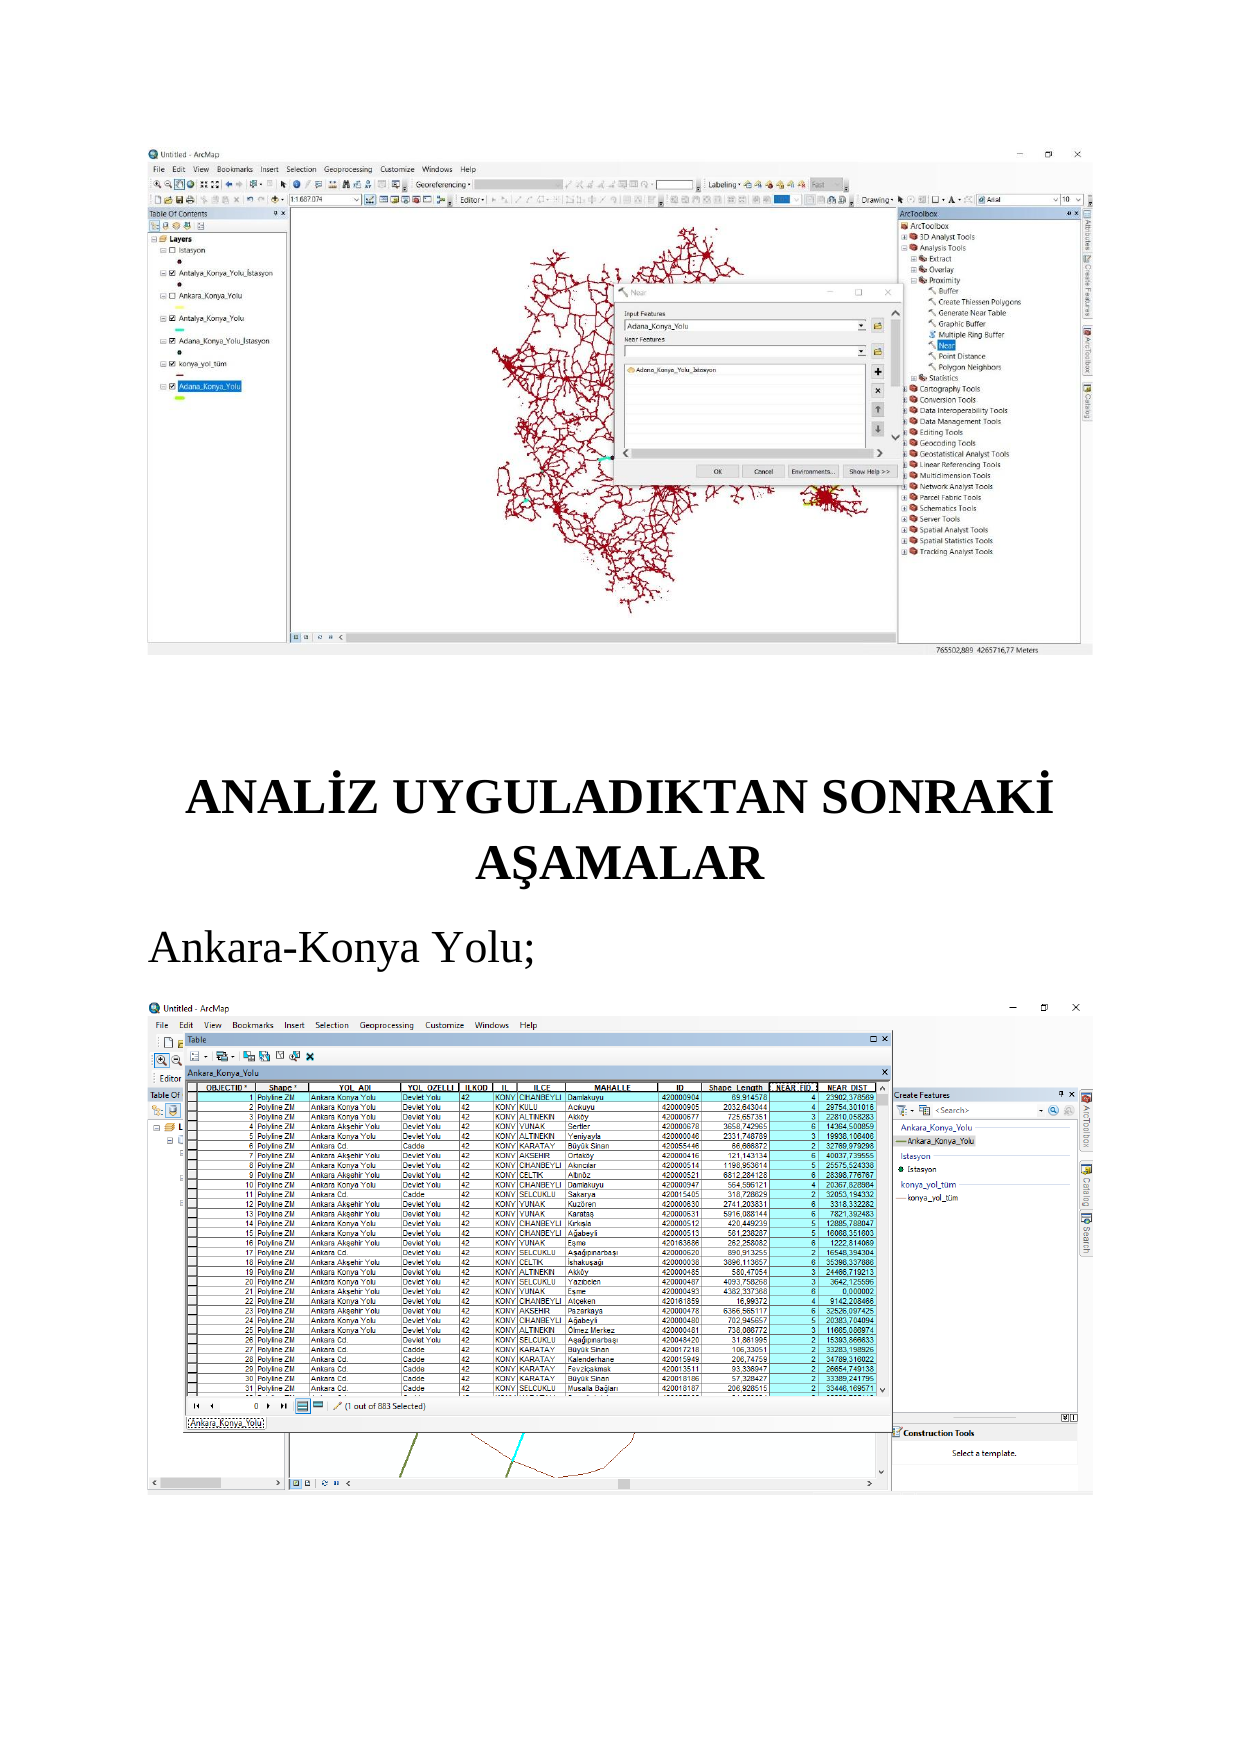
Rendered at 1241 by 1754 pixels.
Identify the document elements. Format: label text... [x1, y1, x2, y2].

text ANALİZ UYGULADIKTAN SONRAKİ AŞAMALAR [148, 766, 1093, 890]
picture [147, 147, 1093, 655]
text Ankara-Konya Yolu; [148, 919, 1093, 972]
picture [147, 1000, 1093, 1495]
